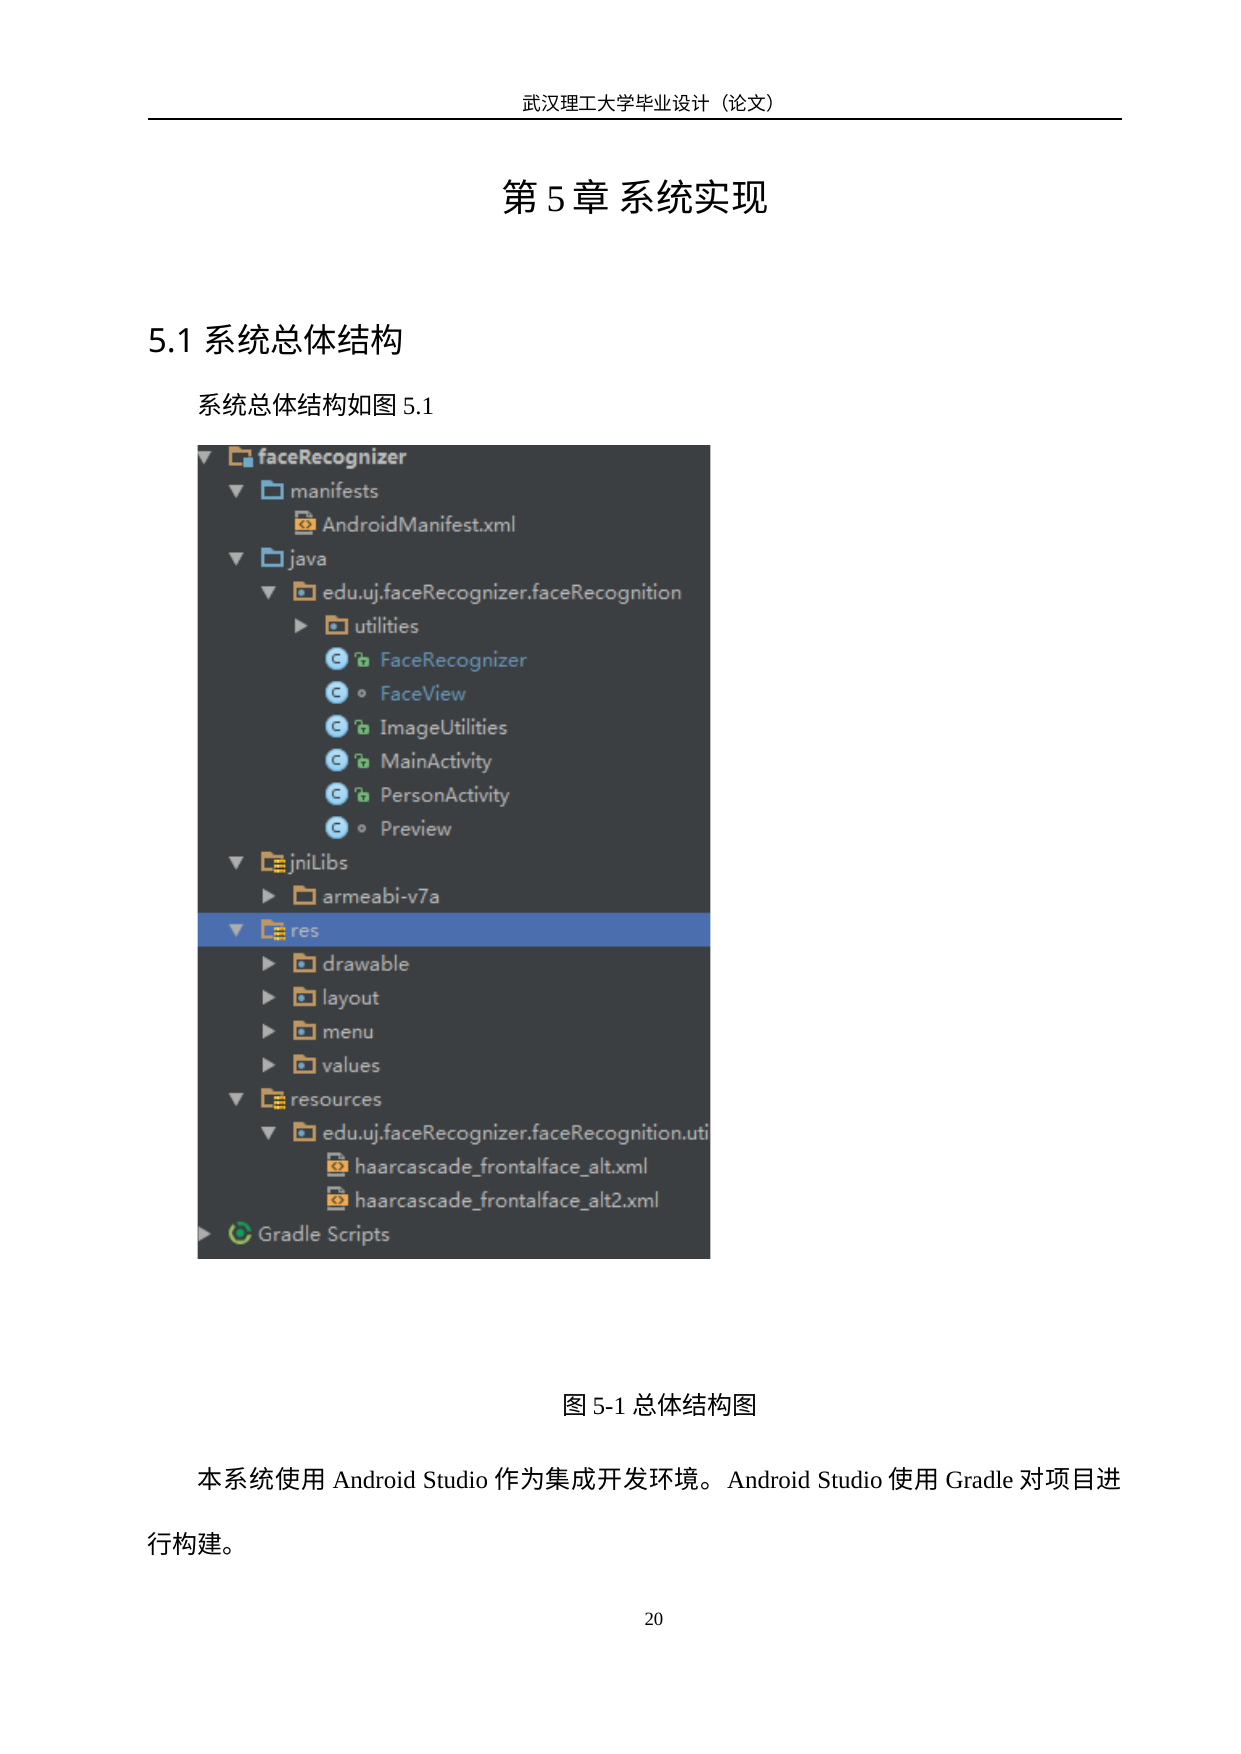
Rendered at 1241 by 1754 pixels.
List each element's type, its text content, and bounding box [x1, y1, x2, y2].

text 本系统使用Android Studio作为集成开发环境。Android Studio使用Gradle对项目进行构建。 [148, 1445, 1122, 1575]
subtitle 第5章 系统实现 [148, 163, 1122, 228]
picture [197, 445, 711, 1259]
text 图5-1 总体结构图 [148, 1371, 1122, 1436]
text 系统总体结构如图5.1 [148, 371, 1122, 436]
subtitle 5.1 系统总体结构 [148, 305, 1122, 370]
